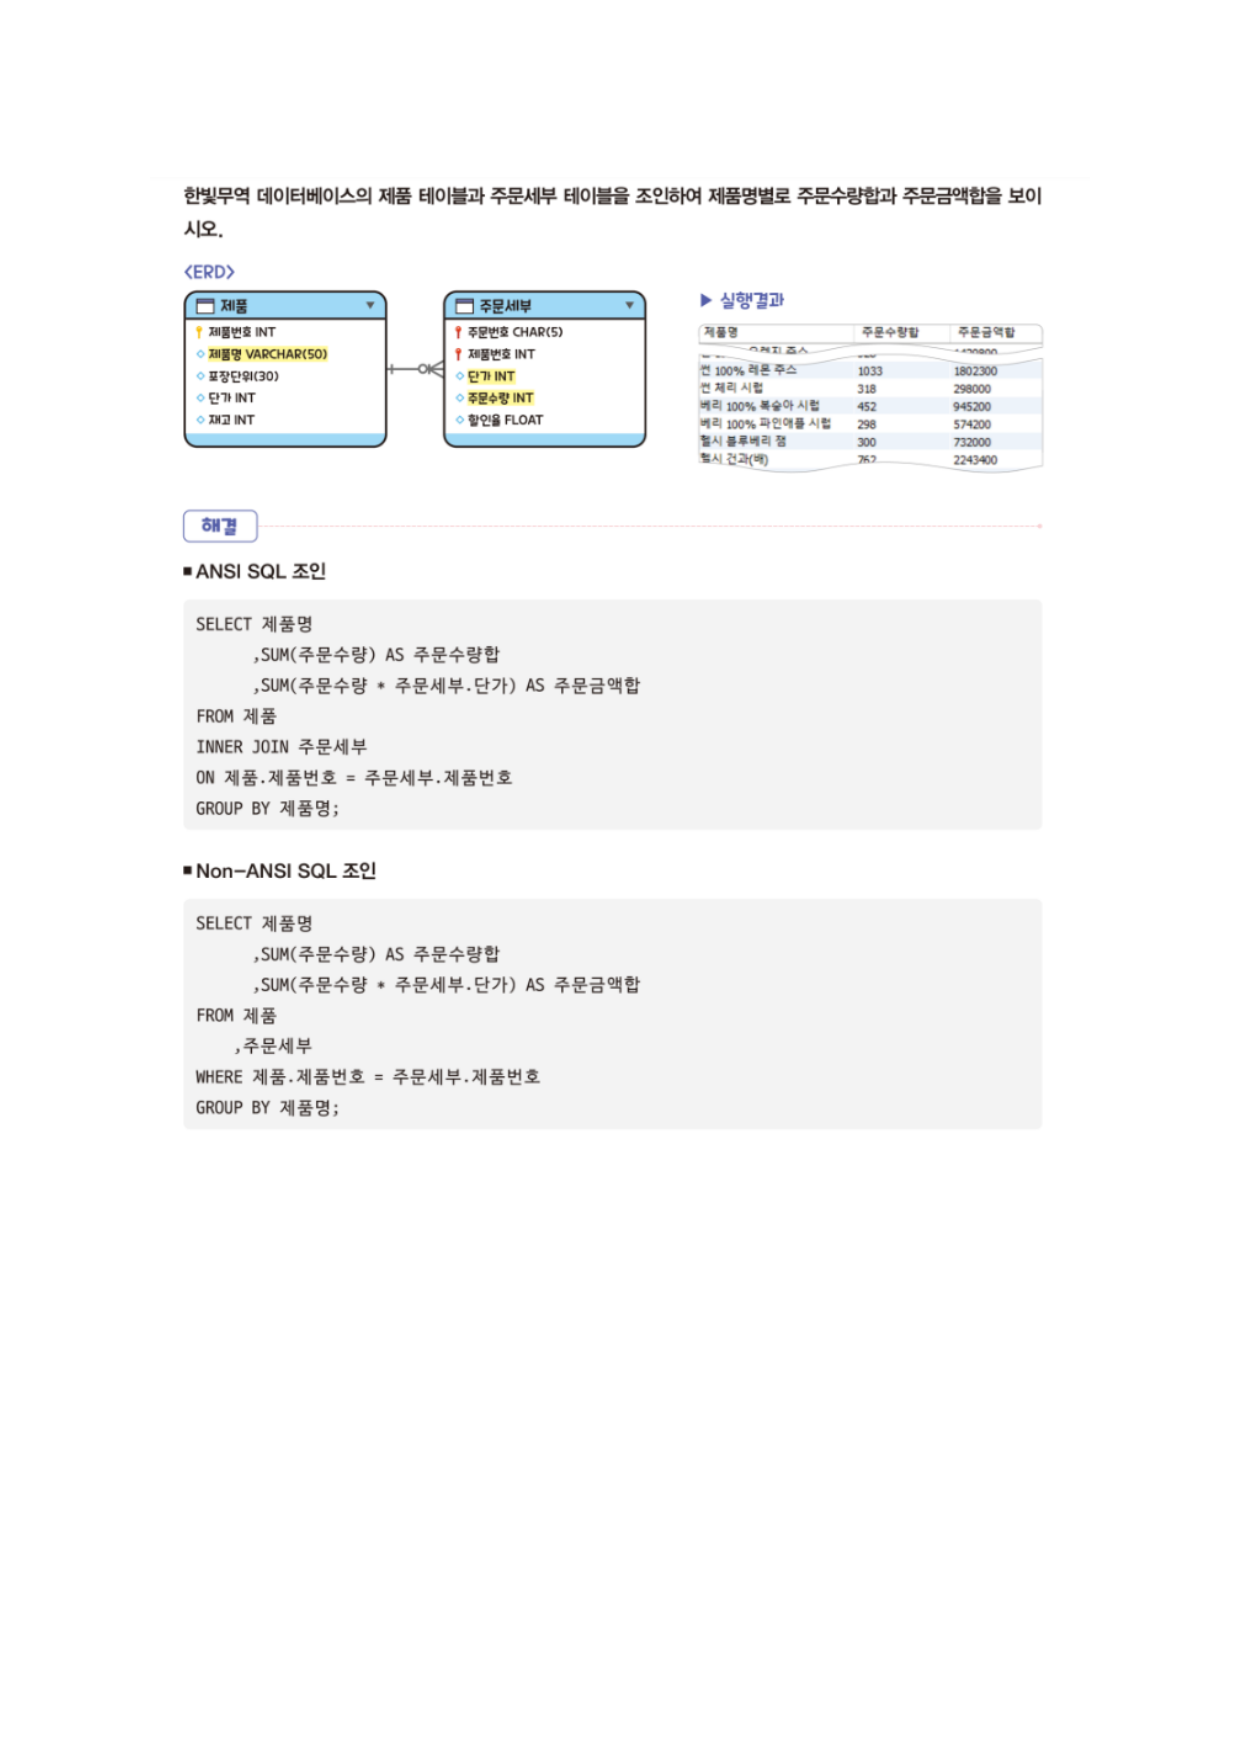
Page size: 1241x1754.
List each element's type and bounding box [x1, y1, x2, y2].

picture [150, 177, 1091, 1165]
